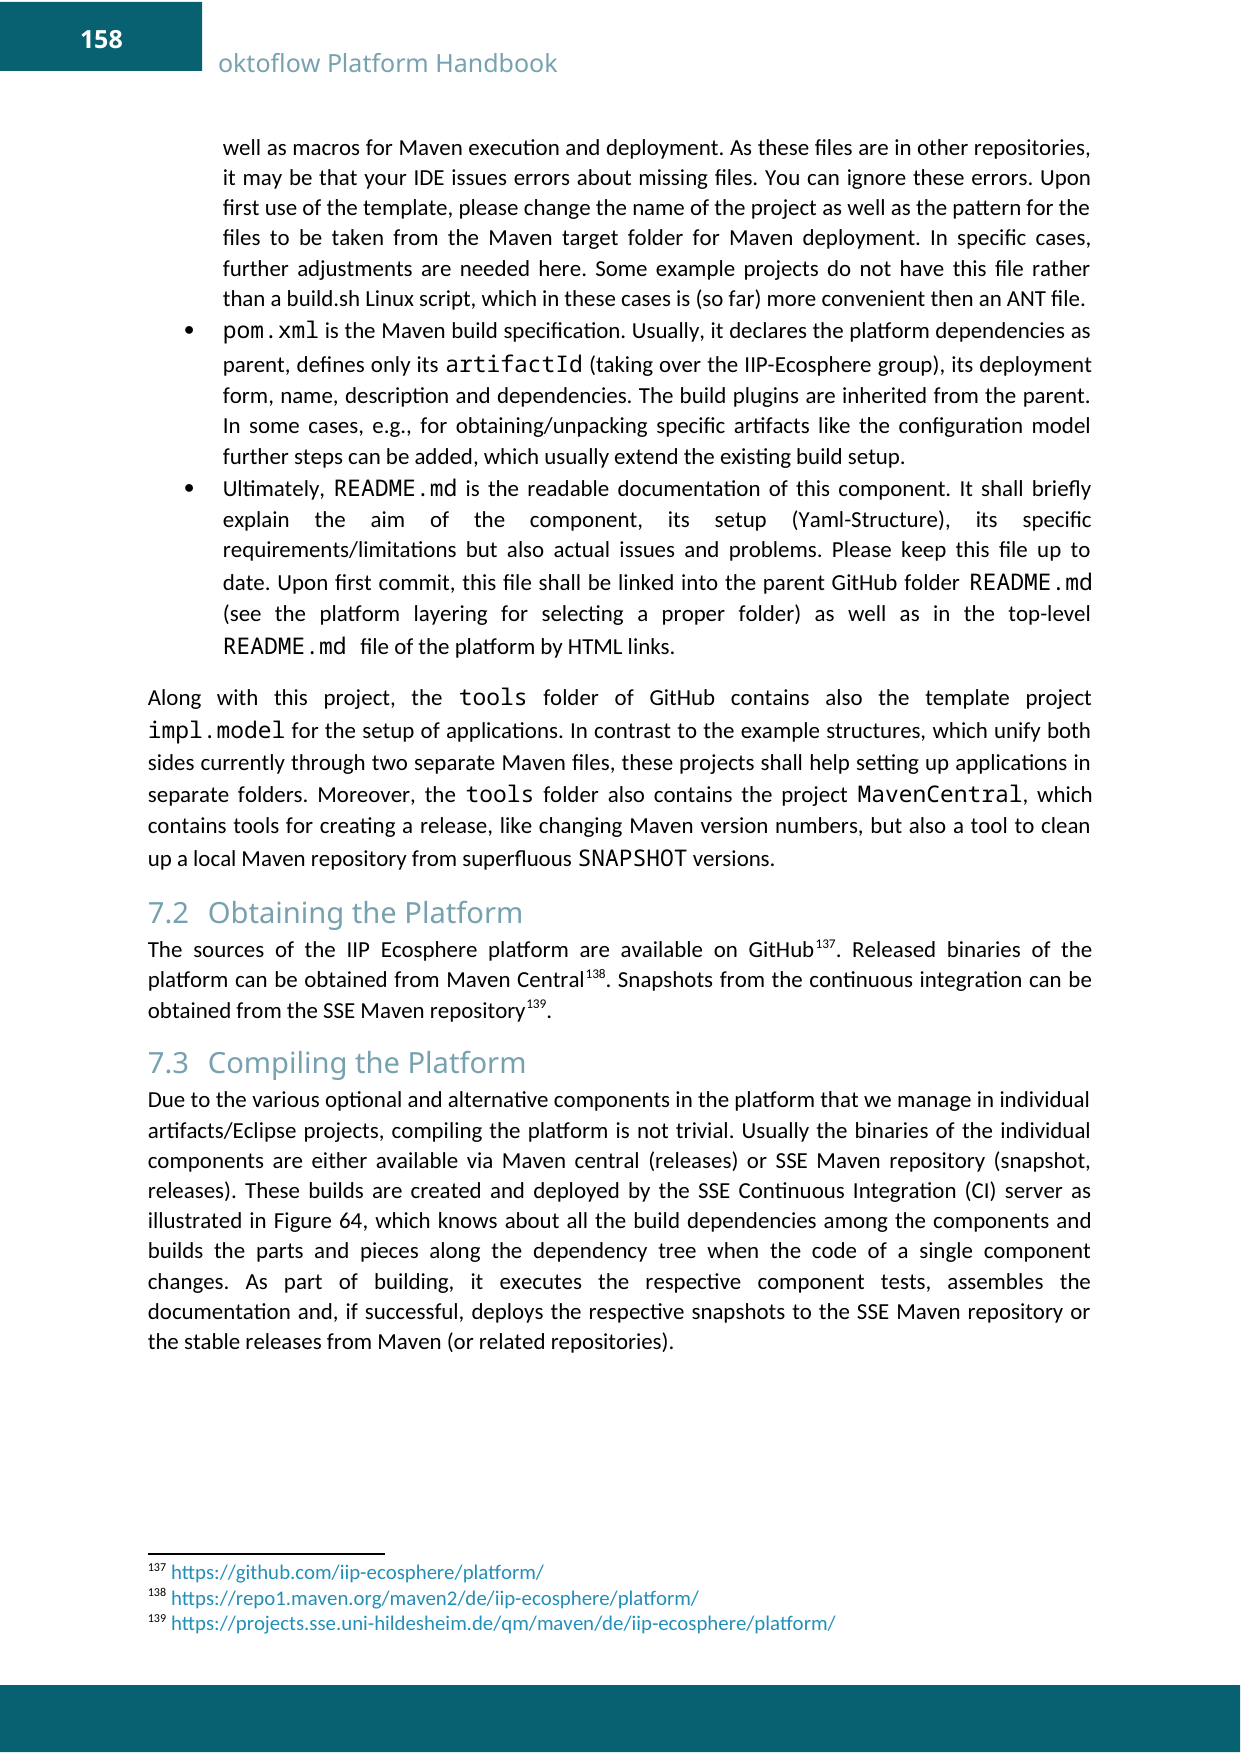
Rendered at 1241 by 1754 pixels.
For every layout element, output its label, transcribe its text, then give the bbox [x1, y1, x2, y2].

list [185, 133, 1093, 312]
subtitle Compiling the Platform [148, 1043, 1093, 1082]
text Due to the various optional and alternative components in the platform that we manage in individual artifacts/Eclipse projects, compiling the platform is not trivial. Usually the binaries of the individual components are either available via Maven central (releases) or SSE Maven repository (snapshot, releases). These builds are created and deployed by the SSE Continuous Integration (CI) server as illustrated in Figure 64, which knows about all the build dependencies among the components and builds the parts and pieces along the dependency tree when the code of a single component changes. As part of building, it executes the respective component tests, assembles the documentation and, if successful, deploys the respective snapshots to the SSE Maven repository or the stable releases from Maven (or related repositories). [148, 1086, 1093, 1355]
list pom.xml is the Maven build specification. Usually, it declares the platform dependencies as parent, defines only its artifactId (taking over the IIP-Ecosphere group), its deployment form, name, description and dependencies. The build plugins are inherited from the parent. In some cases, e.g., for obtaining/unpacking specific artifacts like the configuration model further steps can be added, which usually extend the existing build setup. [185, 314, 1093, 470]
text Along with this project, the tools folder of GitHub contains also the template project impl.model for the setup of applications. In contrast to the example structures, which unify both sides currently through two separate Maven files, these projects shall help setting up applications in separate folders. Moreover, the tools folder also contains the project MavenCentral, which contains tools for creating a release, like changing Maven version numbers, but also a tool to clean up a local Maven repository from superfluous SNAPSHOT versions. [148, 681, 1093, 873]
text The sources of the IIP Ecosphere platform are available on GitHub. Released binaries of the platform can be obtained from Maven Central. Snapshots from the continuous integration can be obtained from the SSE Maven repository. [148, 935, 1093, 1024]
subtitle Obtaining the Platform [148, 893, 1093, 932]
list Ultimately, README.md is the readable documentation of this component. It shall briefly explain the aim of the component, its setup (Yaml-Structure), its specific requirements/limitations but also actual issues and problems. Please keep this file up to date. Upon first commit, this file shall be linked into the parent GitHub folder README.md (see the platform layering for selecting a proper folder) as well as in the top-level README.md file of the platform by HTML links. [185, 472, 1093, 661]
